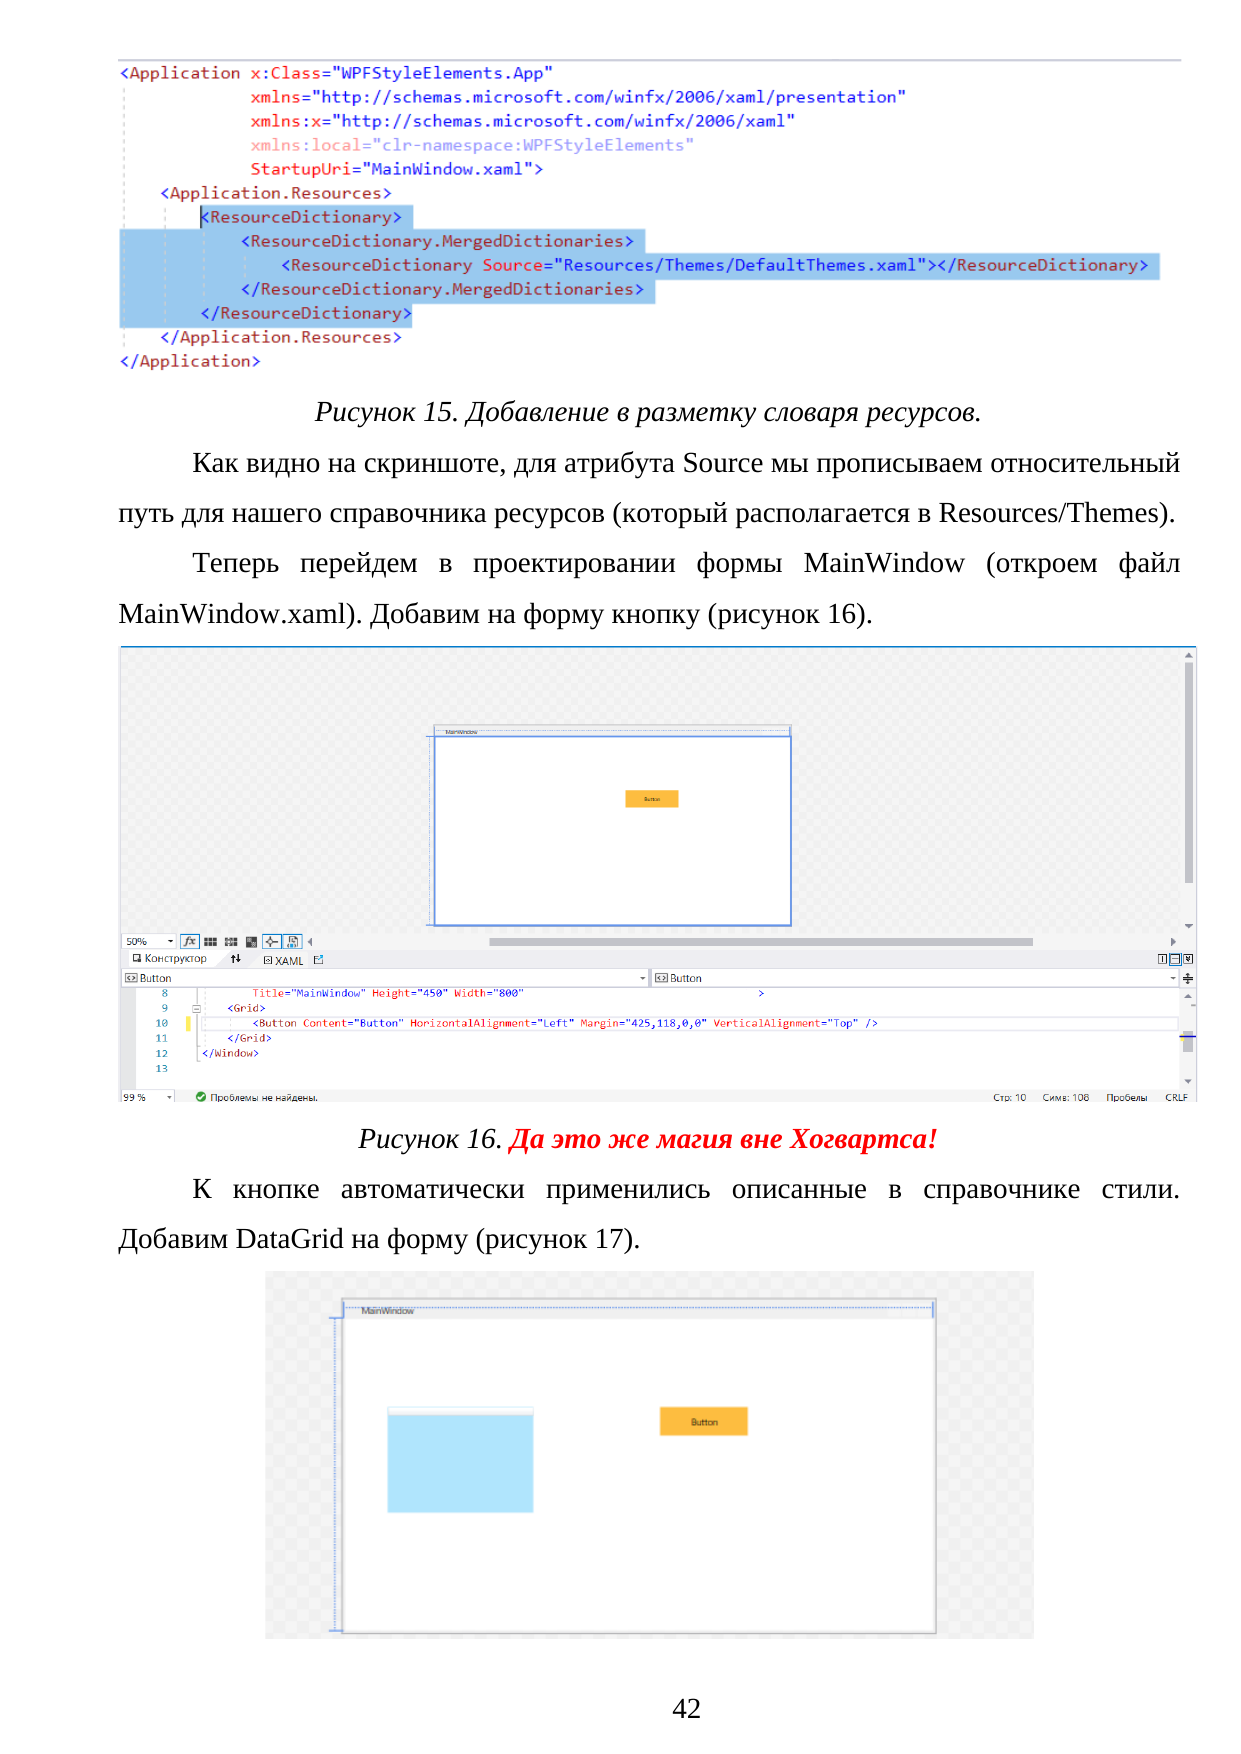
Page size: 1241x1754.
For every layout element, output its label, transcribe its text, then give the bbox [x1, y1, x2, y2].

text Рисунок 15. Добавление в разметку словаря ресурсов. [118, 394, 1181, 428]
picture [265, 1271, 1034, 1639]
text Рисунок 16. Да это же магия вне Хогвартса! [118, 1121, 1181, 1154]
picture [118, 59, 1182, 376]
text Теперь перейдем в проектировании формы MainWindow (откроем файл MainWindow.xaml). Добавим на форму кнопку (рисунок 16). [118, 545, 1181, 629]
text К кнопке автоматически применились описанные в справочнике стили. Добавим DataGrid на форму (рисунок 17). [118, 1171, 1181, 1255]
text Как видно на скриншоте, для атрибута Source мы прописываем относительный путь для нашего справочника ресурсов (который располагается в Resources/Themes). [118, 445, 1181, 529]
picture [118, 646, 1198, 1102]
